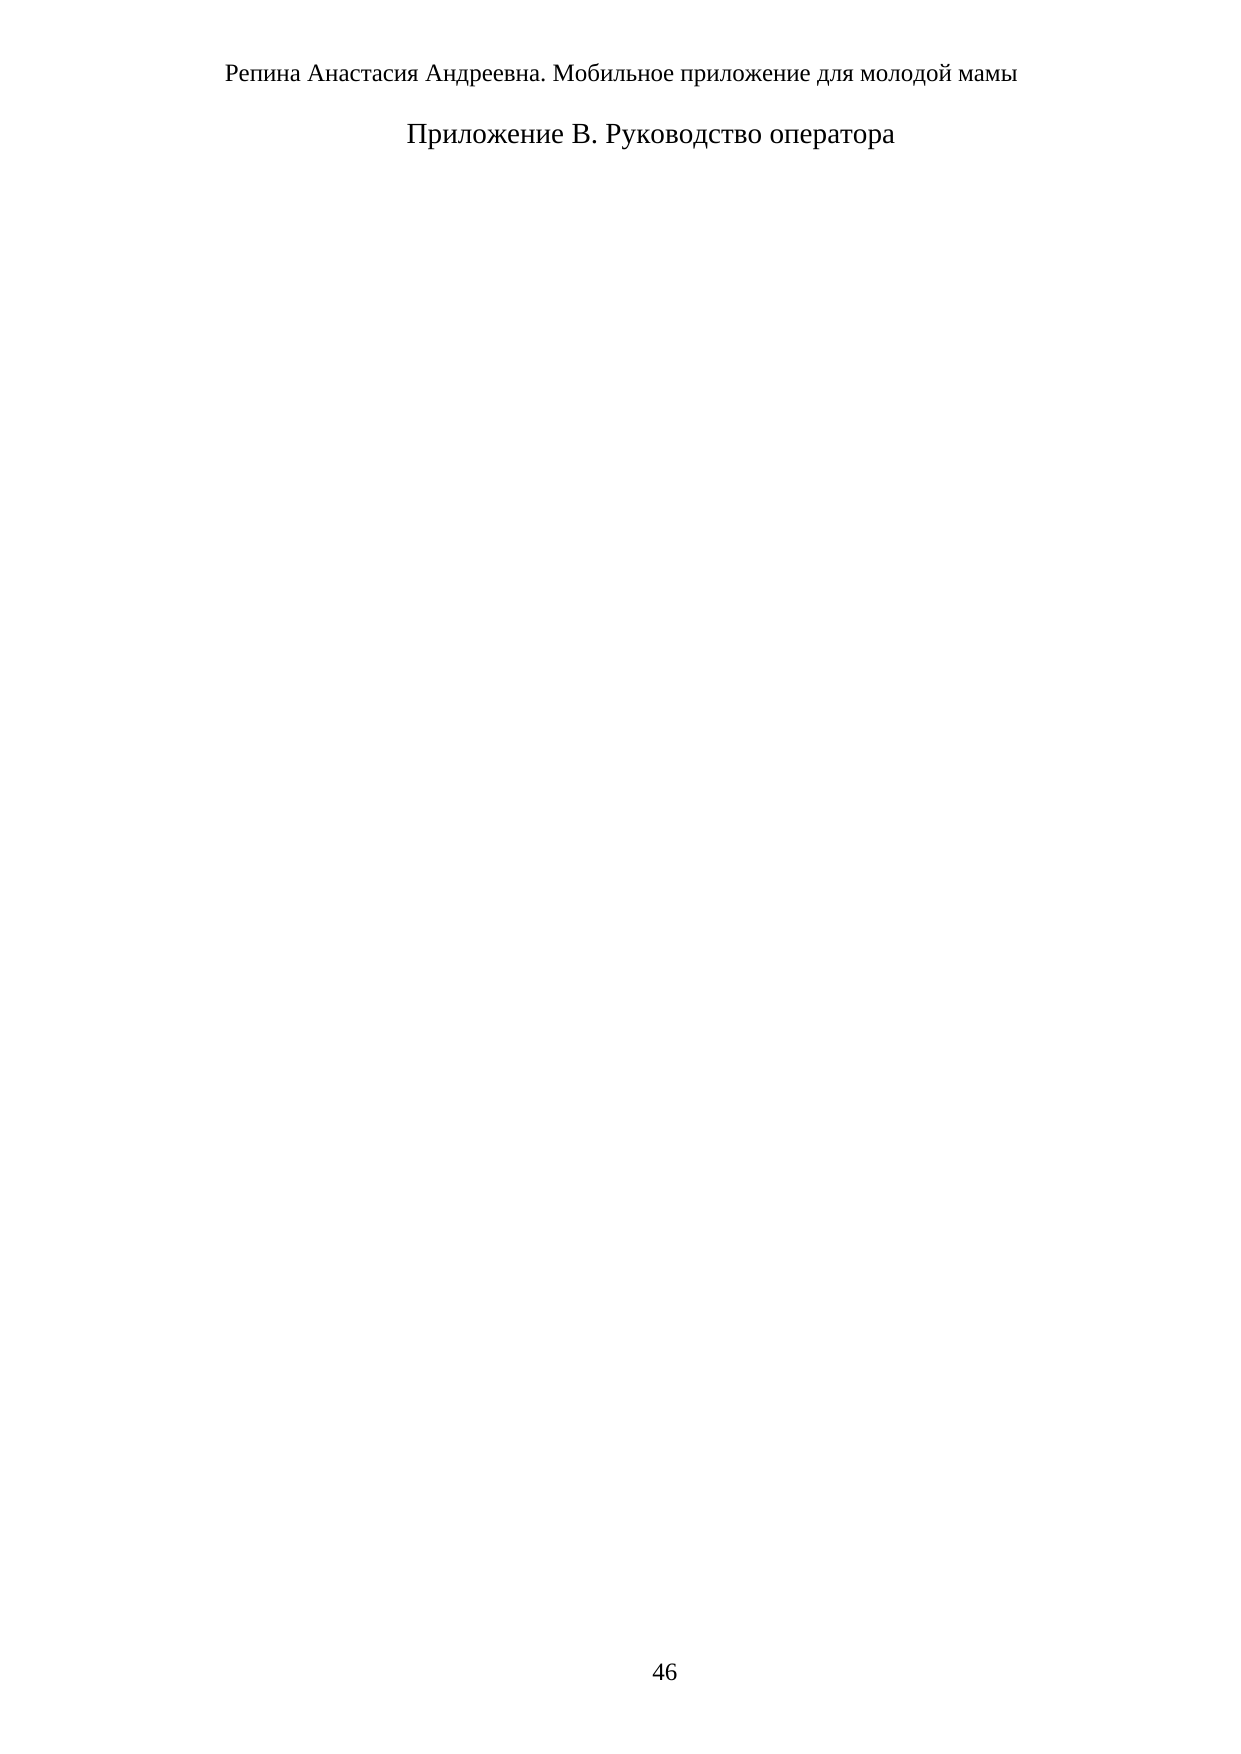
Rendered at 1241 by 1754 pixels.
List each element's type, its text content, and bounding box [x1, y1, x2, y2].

subtitle Приложение B. Руководство оператора [92, 116, 1209, 149]
